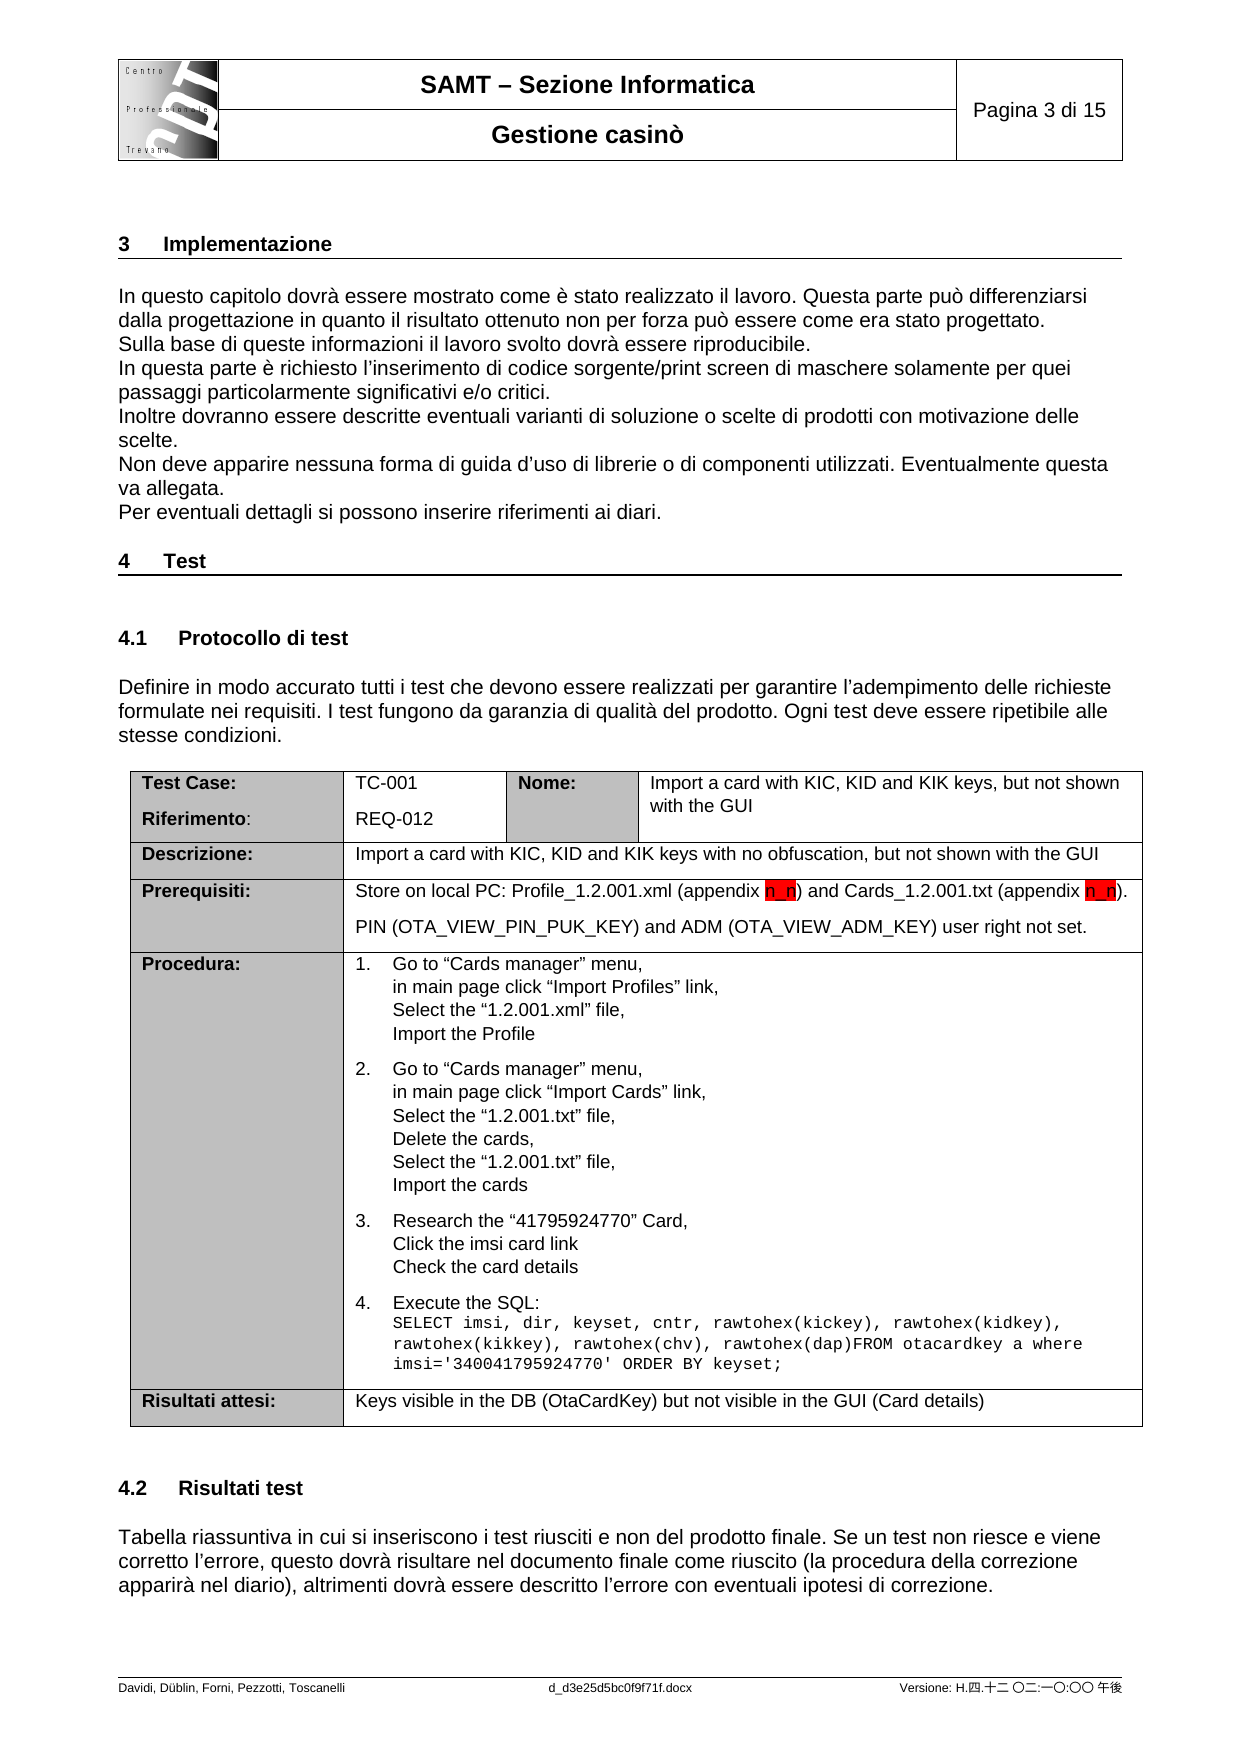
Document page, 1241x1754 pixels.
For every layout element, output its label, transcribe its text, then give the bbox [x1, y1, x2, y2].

table_cell Go to “Cards manager” menu, in main page click “Import Profiles” link, Select the “1.2.001.xml” file, Import the Profile Go to “Cards manager” menu, in main page click “Import Cards” link, Select the “1.2.001.txt” file, Delete the cards, Select the “1.2.001.txt” file, Import the cards Research the “41795924770” Card, Click the imsi card link Check the card details Execute the SQL: SELECT imsi, dir, keyset, cntr, rawtohex(kickey), rawtohex(kidkey), rawtohex(kikkey), rawtohex(chv), rawtohex(dap)FROM otacardkey a where imsi='340041795924770' ORDER BY keyset; [344, 953, 1142, 1389]
text Per eventuali dettagli si possono inserire riferimenti ai diari. [118, 499, 1122, 523]
table_header TC-001 REQ-012 [344, 772, 506, 842]
table_cell Store on local PC: Profile_1.2.001.xml (appendix n_n) and Cards_1.2.001.txt (appendix n_n). PIN (OTA_VIEW_PIN_PUK_KEY) and ADM (OTA_VIEW_ADM_KEY) user right not set. [344, 880, 1142, 952]
subtitle Protocollo di test [118, 626, 1122, 650]
picture [118, 60, 218, 159]
text In questa parte è richiesto l’inserimento di codice sorgente/print screen di maschere solamente per quei passaggi particolarmente significativi e/o critici. [118, 356, 1122, 404]
table_header Import a card with KIC, KID and KIK keys, but not shown with the GUI [639, 772, 1142, 842]
table_cell Prerequisiti: [131, 880, 343, 952]
subtitle Risultati test [118, 1476, 1122, 1500]
text Non deve apparire nessuna forma di guida d’uso di librerie o di componenti utilizzati. Eventualmente questa va allegata. [118, 452, 1122, 499]
table_header Test Case: Riferimento: [131, 772, 343, 842]
table_cell Procedura: [131, 953, 343, 1389]
text Inoltre dovranno essere descritte eventuali varianti di soluzione o scelte di prodotti con motivazione delle scelte. [118, 404, 1122, 452]
text Sulla base di queste informazioni il lavoro svolto dovrà essere riproducibile. [118, 332, 1122, 356]
text Definire in modo accurato tutti i test che devono essere realizzati per garantire l’adempimento delle richieste formulate nei requisiti. I test fungono da garanzia di qualità del prodotto. Ogni test deve essere ripetibile alle stesse condizioni. [118, 675, 1122, 747]
table_cell Risultati attesi: [131, 1390, 343, 1426]
table_header Nome: [507, 772, 638, 842]
table_cell Import a card with KIC, KID and KIK keys with no obfuscation, but not shown with the GUI [344, 843, 1142, 879]
text Tabella riassuntiva in cui si inseriscono i test riusciti e non del prodotto finale. Se un test non riesce e viene corretto l’errore, questo dovrà risultare nel documento finale come riuscito (la procedura della correzione apparirà nel diario), altrimenti dovrà essere descritto l’errore con eventuali ipotesi di correzione. [118, 1525, 1122, 1597]
subtitle Test [118, 548, 1122, 574]
text In questo capitolo dovrà essere mostrato come è stato realizzato il lavoro. Questa parte può differenziarsi dalla progettazione in quanto il risultato ottenuto non per forza può essere come era stato progettato. [118, 284, 1122, 332]
table_cell Keys visible in the DB (OtaCardKey) but not visible in the GUI (Card details) [344, 1390, 1142, 1426]
subtitle Implementazione [118, 232, 1122, 258]
table_cell Descrizione: [131, 843, 343, 879]
